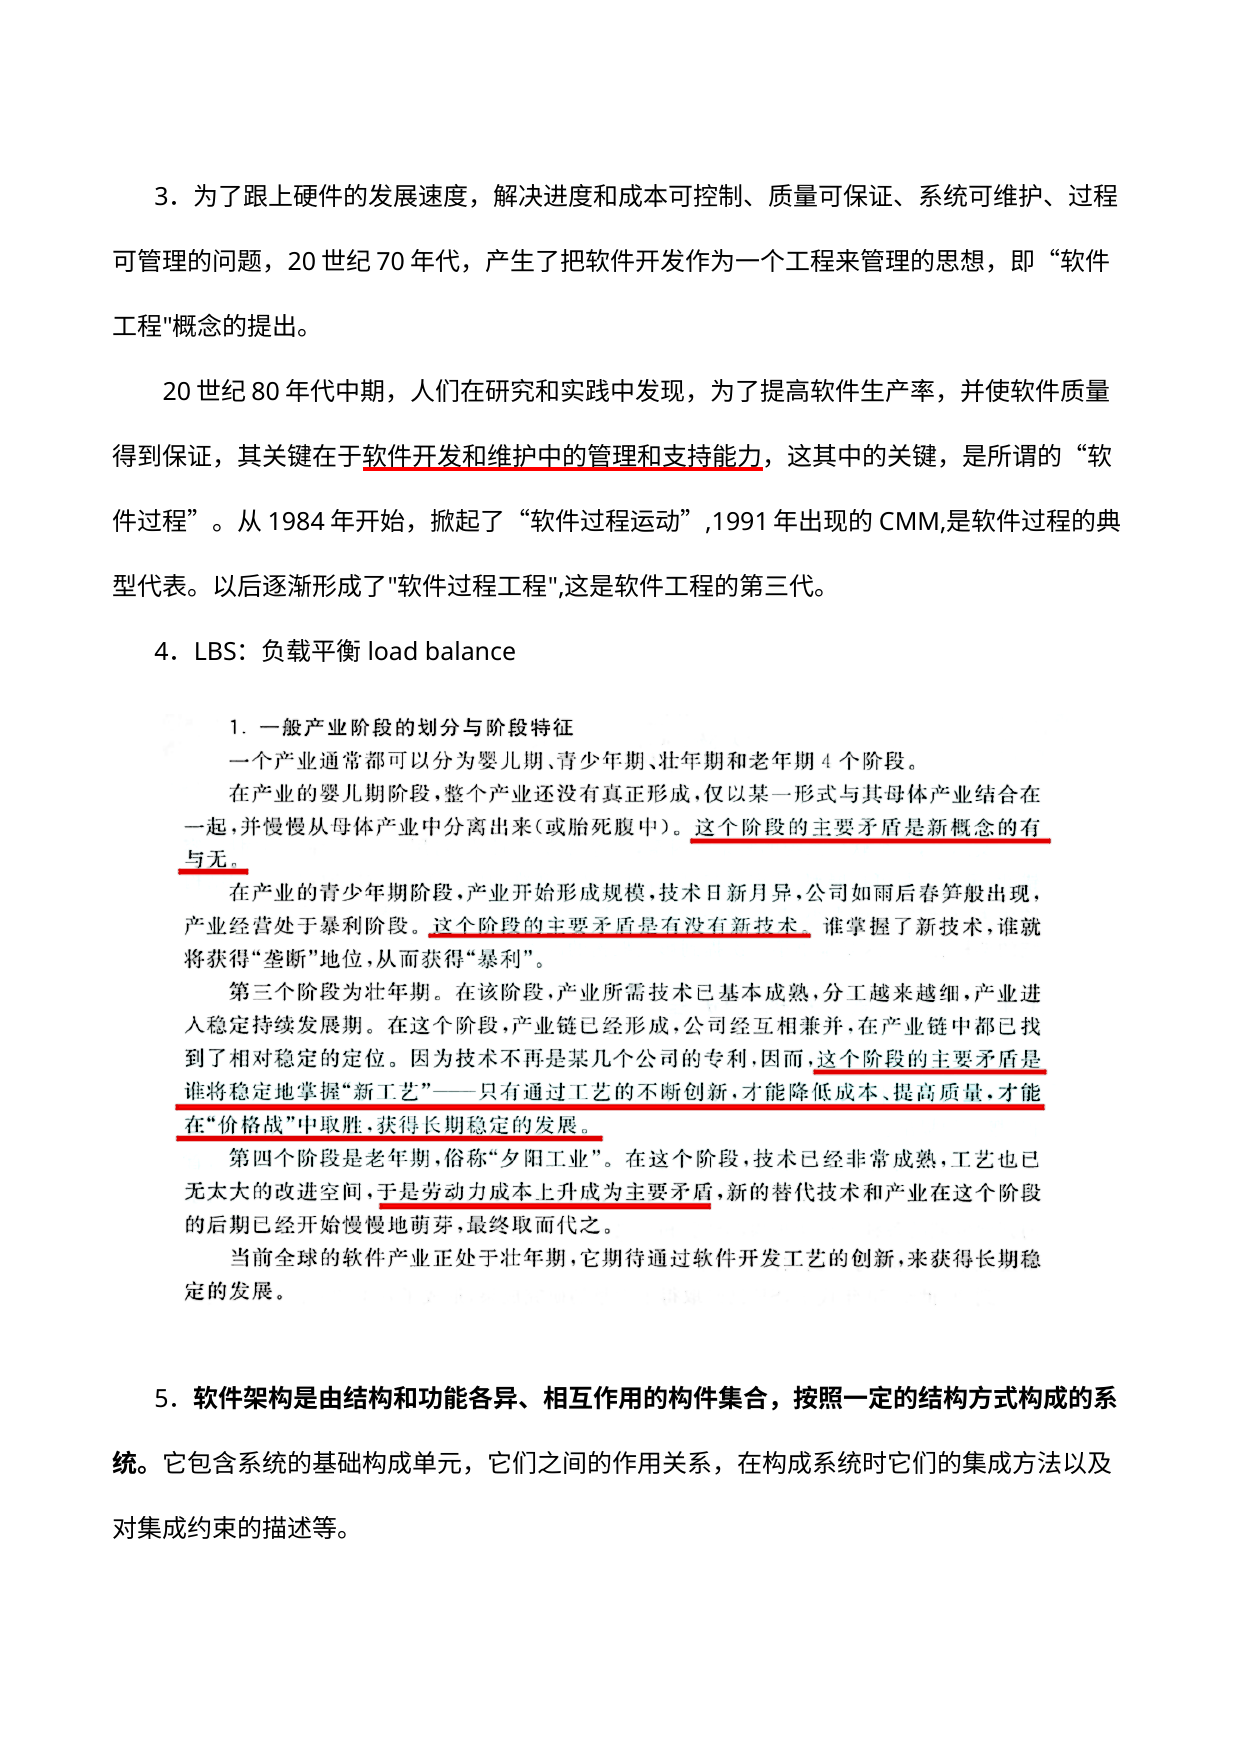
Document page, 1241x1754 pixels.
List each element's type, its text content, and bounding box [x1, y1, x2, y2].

list 软件架构是由结构和功能各异、相互作用的构件集合，按照一定的结构方式构成的系统。它包含系统的基础构成单元，它们之间的作用关系，在构成系统时它们的集成方法以及对集成约束的描述等。 [112, 1364, 1128, 1559]
list LBS：负载平衡 load balance [112, 617, 1128, 682]
picture [162, 714, 1068, 1309]
text 20世纪80年代中期，人们在研究和实践中发现，为了提高软件生产率，并使软件质量得到保证，其关键在于软件开发和维护中的管理和支持能力，这其中的关键，是所谓的“软件过程”。从1984年开始，掀起了“软件过程运动”,1991年出现的CMM,是软件过程的典型代表。以后逐渐形成了"软件过程工程",这是软件工程的第三代。 [112, 357, 1128, 617]
list 为了跟上硬件的发展速度，解决进度和成本可控制、质量可保证、系统可维护、过程可管理的问题，20世纪70年代，产生了把软件开发作为一个工程来管理的思想，即“软件工程"概念的提出。 [112, 162, 1128, 357]
